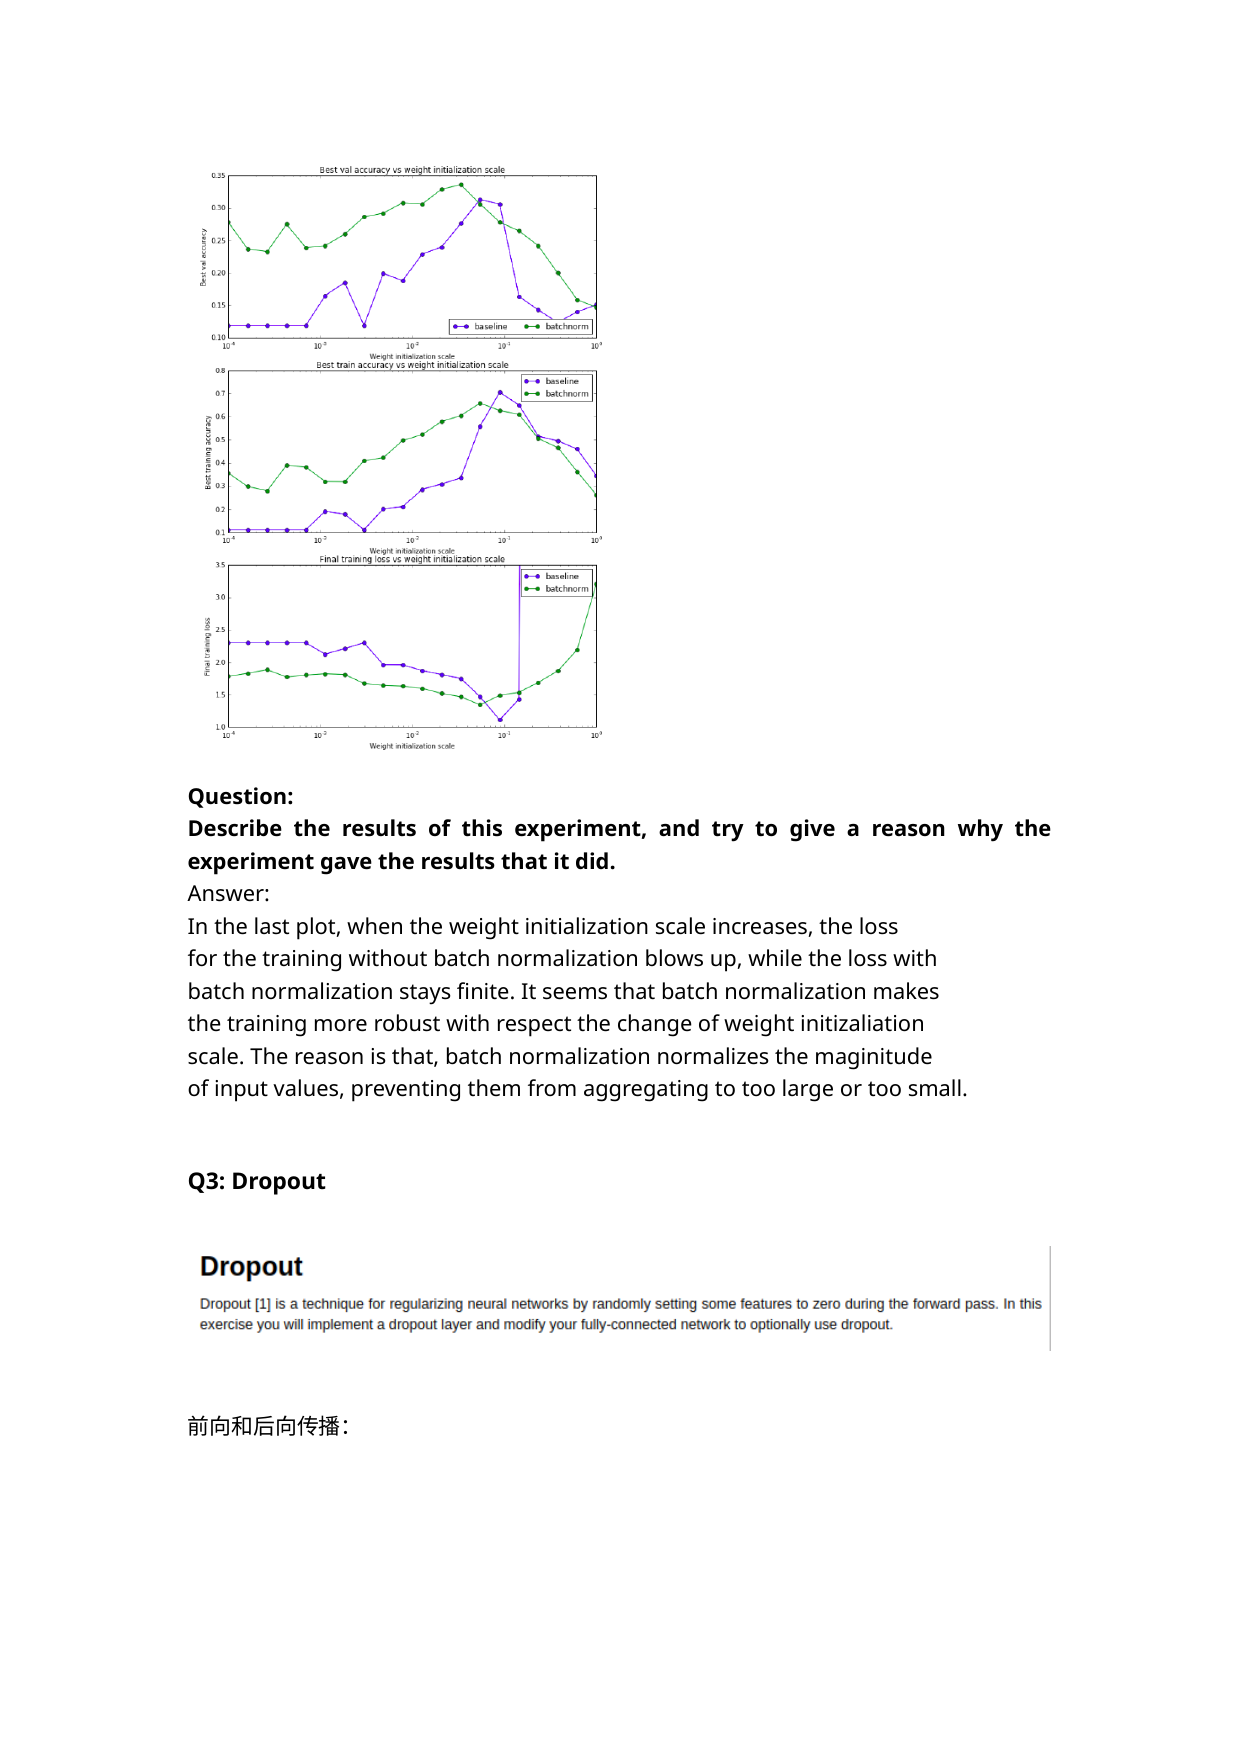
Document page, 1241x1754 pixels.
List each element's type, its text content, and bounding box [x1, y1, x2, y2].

text of input values, preventing them from aggregating to too large or too small. [187, 1072, 1053, 1104]
text Answer: [187, 877, 1053, 909]
picture [187, 1246, 1052, 1351]
subtitle Q3: Dropout [187, 1164, 1053, 1197]
text the training more robust with respect the change of weight initizaliation [187, 1007, 1053, 1039]
text Question: [187, 779, 1053, 812]
text for the training without batch normalization blows up, while the loss with [187, 942, 1053, 974]
text batch normalization stays finite. It seems that batch normalization makes [187, 974, 1053, 1007]
text Describe the results of this experiment, and try to give a reason why the experiment gave the results that it did. [187, 812, 1053, 877]
picture [187, 162, 631, 758]
text scale. The reason is that, batch normalization normalizes the maginitude [187, 1039, 1053, 1072]
text In the last plot, when the weight initialization scale increases, the loss [187, 909, 1053, 942]
text 前向和后向传播： [187, 1409, 1053, 1441]
